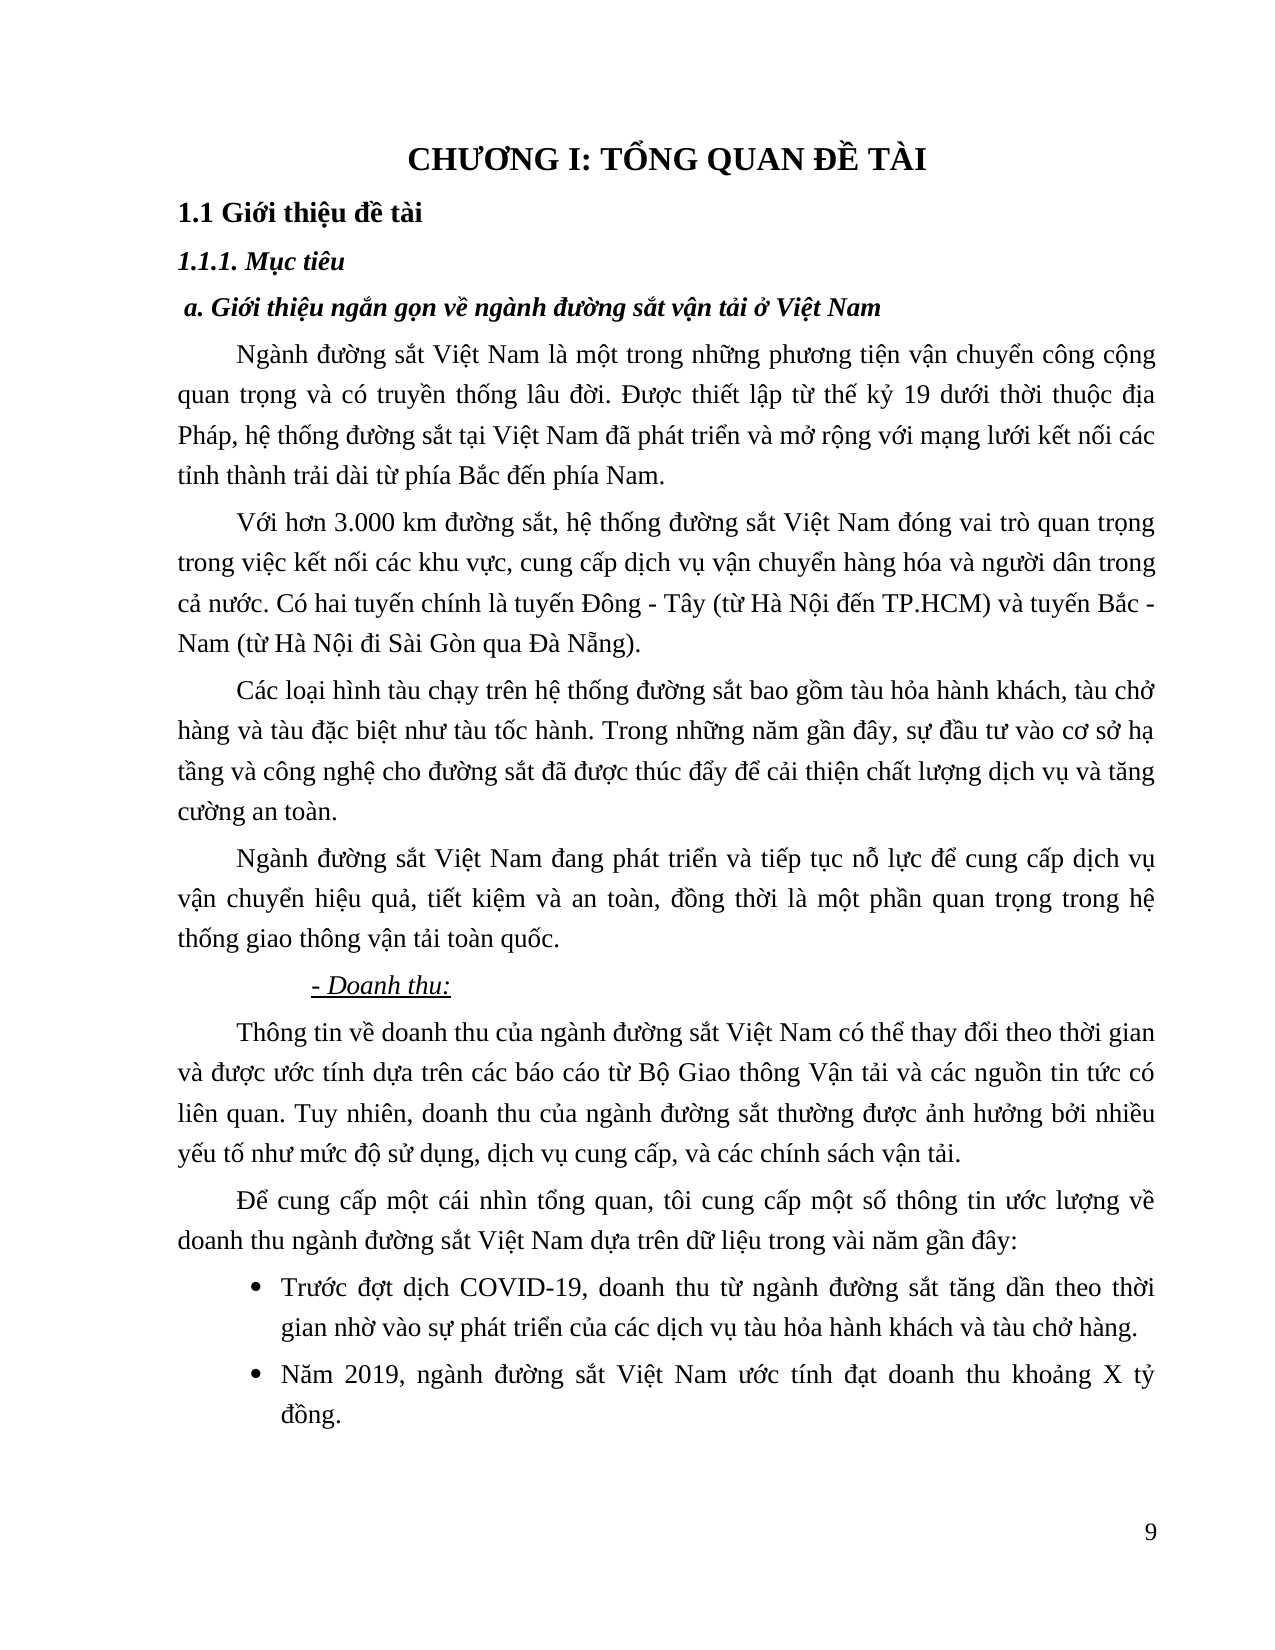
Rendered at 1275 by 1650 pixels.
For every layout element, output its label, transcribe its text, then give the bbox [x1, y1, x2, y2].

text 1.1 Giới thiệu đề tài [177, 195, 1157, 228]
subtitle 1.1.1. Mục tiêu [177, 244, 1157, 276]
text Ngành đường sắt Việt Nam là một trong những phương tiện vận chuyển công cộng quan trọng và có truyền thống lâu đời. Được thiết lập từ thế kỷ 19 dưới thời thuộc địa Pháp, hệ thống đường sắt tại Việt Nam đã phát triển và mở rộng với mạng lưới kết nối các tỉnh thành trải dài từ phía Bắc đến phía Nam. [177, 338, 1157, 490]
text CHƯƠNG I: TỔNG QUAN ĐỀ TÀI [177, 139, 1157, 177]
text Với hơn 3.000 km đường sắt, hệ thống đường sắt Việt Nam đóng vai trò quan trọng trong việc kết nối các khu vực, cung cấp dịch vụ vận chuyển hàng hóa và người dân trong cả nước. Có hai tuyến chính là tuyến Đông - Tây (từ Hà Nội đến TP.HCM) và tuyến Bắc - Nam (từ Hà Nội đi Sài Gòn qua Đà Nẵng). [177, 506, 1157, 658]
list Năm 2019, ngành đường sắt Việt Nam ước tính đạt doanh thu khoảng X tỷ đồng. [251, 1358, 1157, 1430]
text Thông tin về doanh thu của ngành đường sắt Việt Nam có thể thay đổi theo thời gian và được ước tính dựa trên các báo cáo từ Bộ Giao thông Vận tải và các nguồn tin tức có liên quan. Tuy nhiên, doanh thu của ngành đường sắt thường được ảnh hưởng bởi nhiều yếu tố như mức độ sử dụng, dịch vụ cung cấp, và các chính sách vận tải. [177, 1016, 1157, 1168]
list - Doanh thu: [252, 969, 1157, 1000]
text Để cung cấp một cái nhìn tổng quan, tôi cung cấp một số thông tin ước lượng về doanh thu ngành đường sắt Việt Nam dựa trên dữ liệu trong vài năm gần đây: [177, 1184, 1157, 1255]
text Ngành đường sắt Việt Nam đang phát triển và tiếp tục nỗ lực để cung cấp dịch vụ vận chuyển hiệu quả, tiết kiệm và an toàn, đồng thời là một phần quan trọng trong hệ thống giao thông vận tải toàn quốc. [177, 842, 1157, 954]
text Các loại hình tàu chạy trên hệ thống đường sắt bao gồm tàu hỏa hành khách, tàu chở hàng và tàu đặc biệt như tàu tốc hành. Trong những năm gần đây, sự đầu tư vào cơ sở hạ tầng và công nghệ cho đường sắt đã được thúc đẩy để cải thiện chất lượng dịch vụ và tăng cường an toàn. [177, 674, 1157, 826]
text a. Giới thiệu ngắn gọn về ngành đường sắt vận tải ở Việt Nam [177, 291, 1157, 322]
list Trước đợt dịch COVID-19, doanh thu từ ngành đường sắt tăng dần theo thời gian nhờ vào sự phát triển của các dịch vụ tàu hỏa hành khách và tàu chở hàng. [251, 1271, 1157, 1342]
